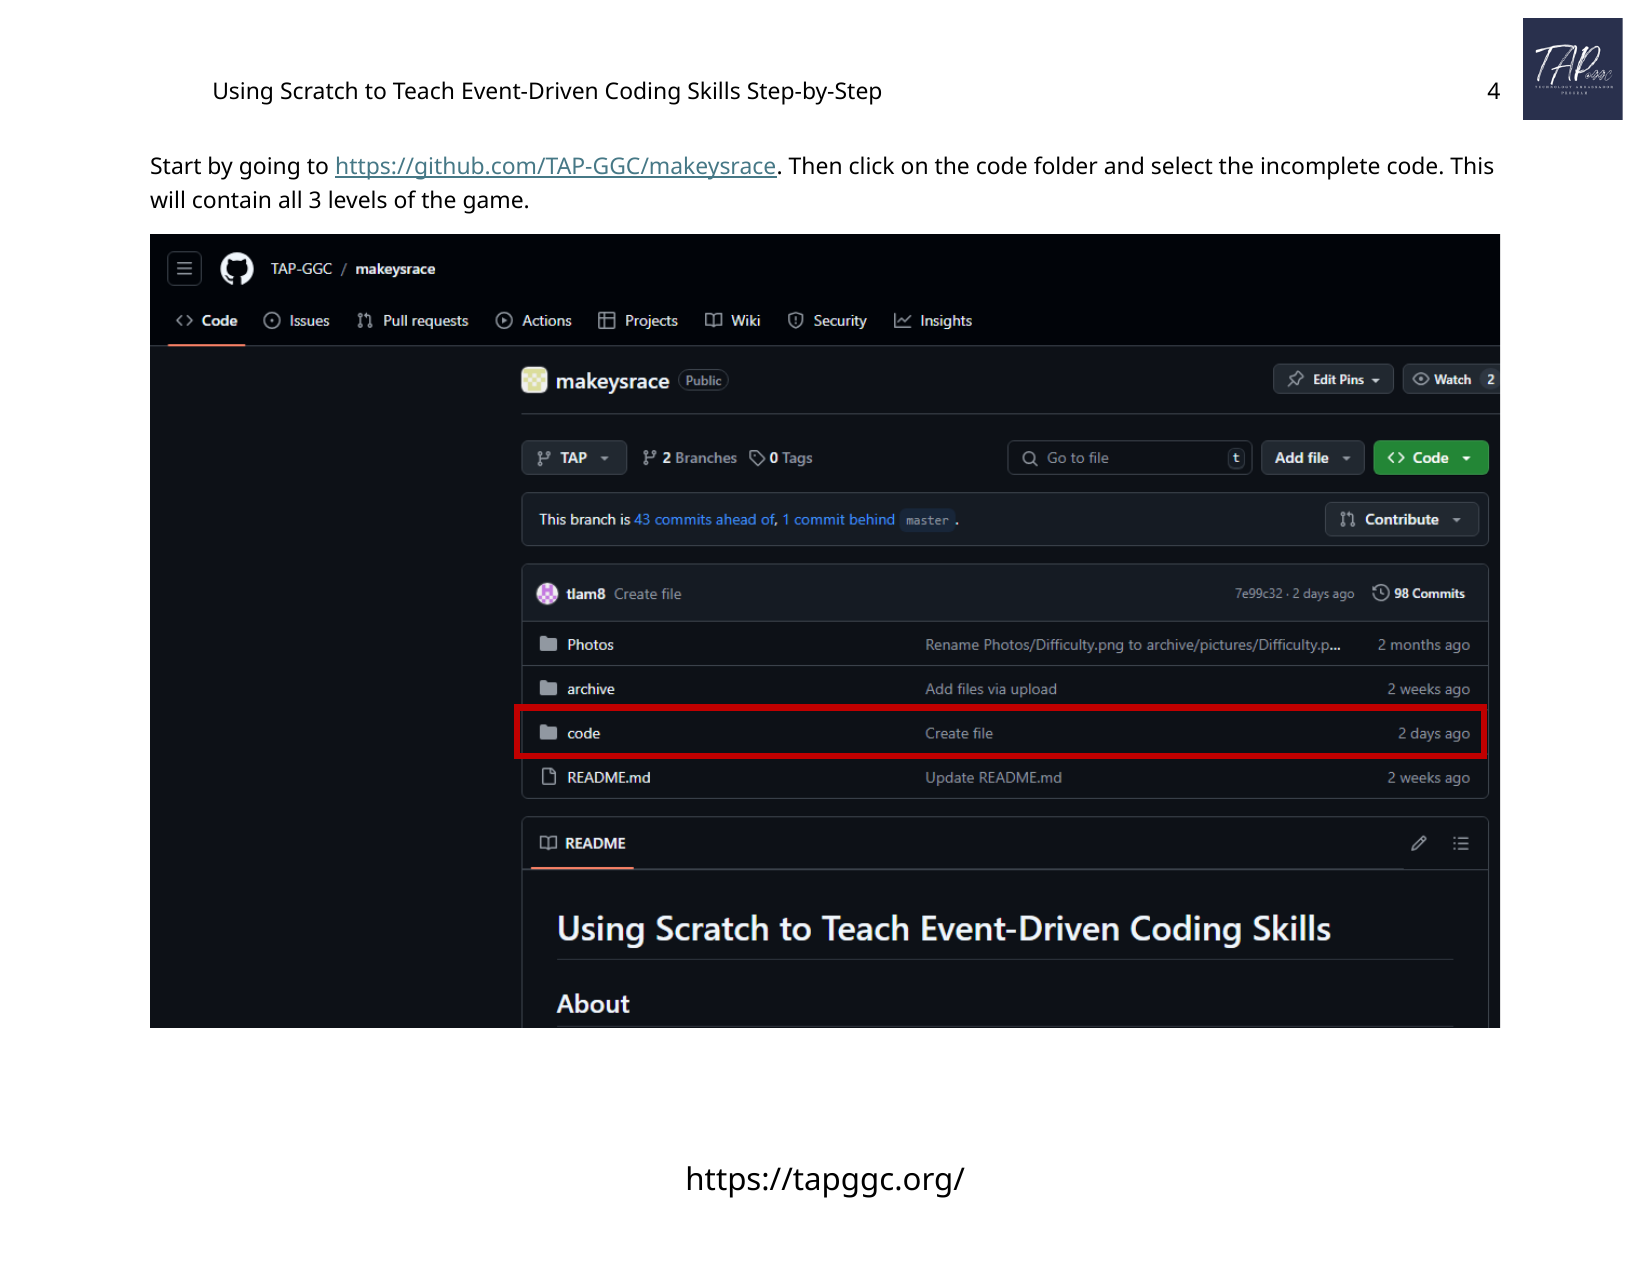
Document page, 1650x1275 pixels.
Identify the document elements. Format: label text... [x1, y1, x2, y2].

picture [150, 234, 1500, 1028]
picture [1522, 18, 1623, 119]
text Start by going to https://github.com/TAP-GGC/makeysrace. Then click on the code folder and select the incomplete code. This will contain all 3 levels of the game. [150, 150, 1500, 215]
